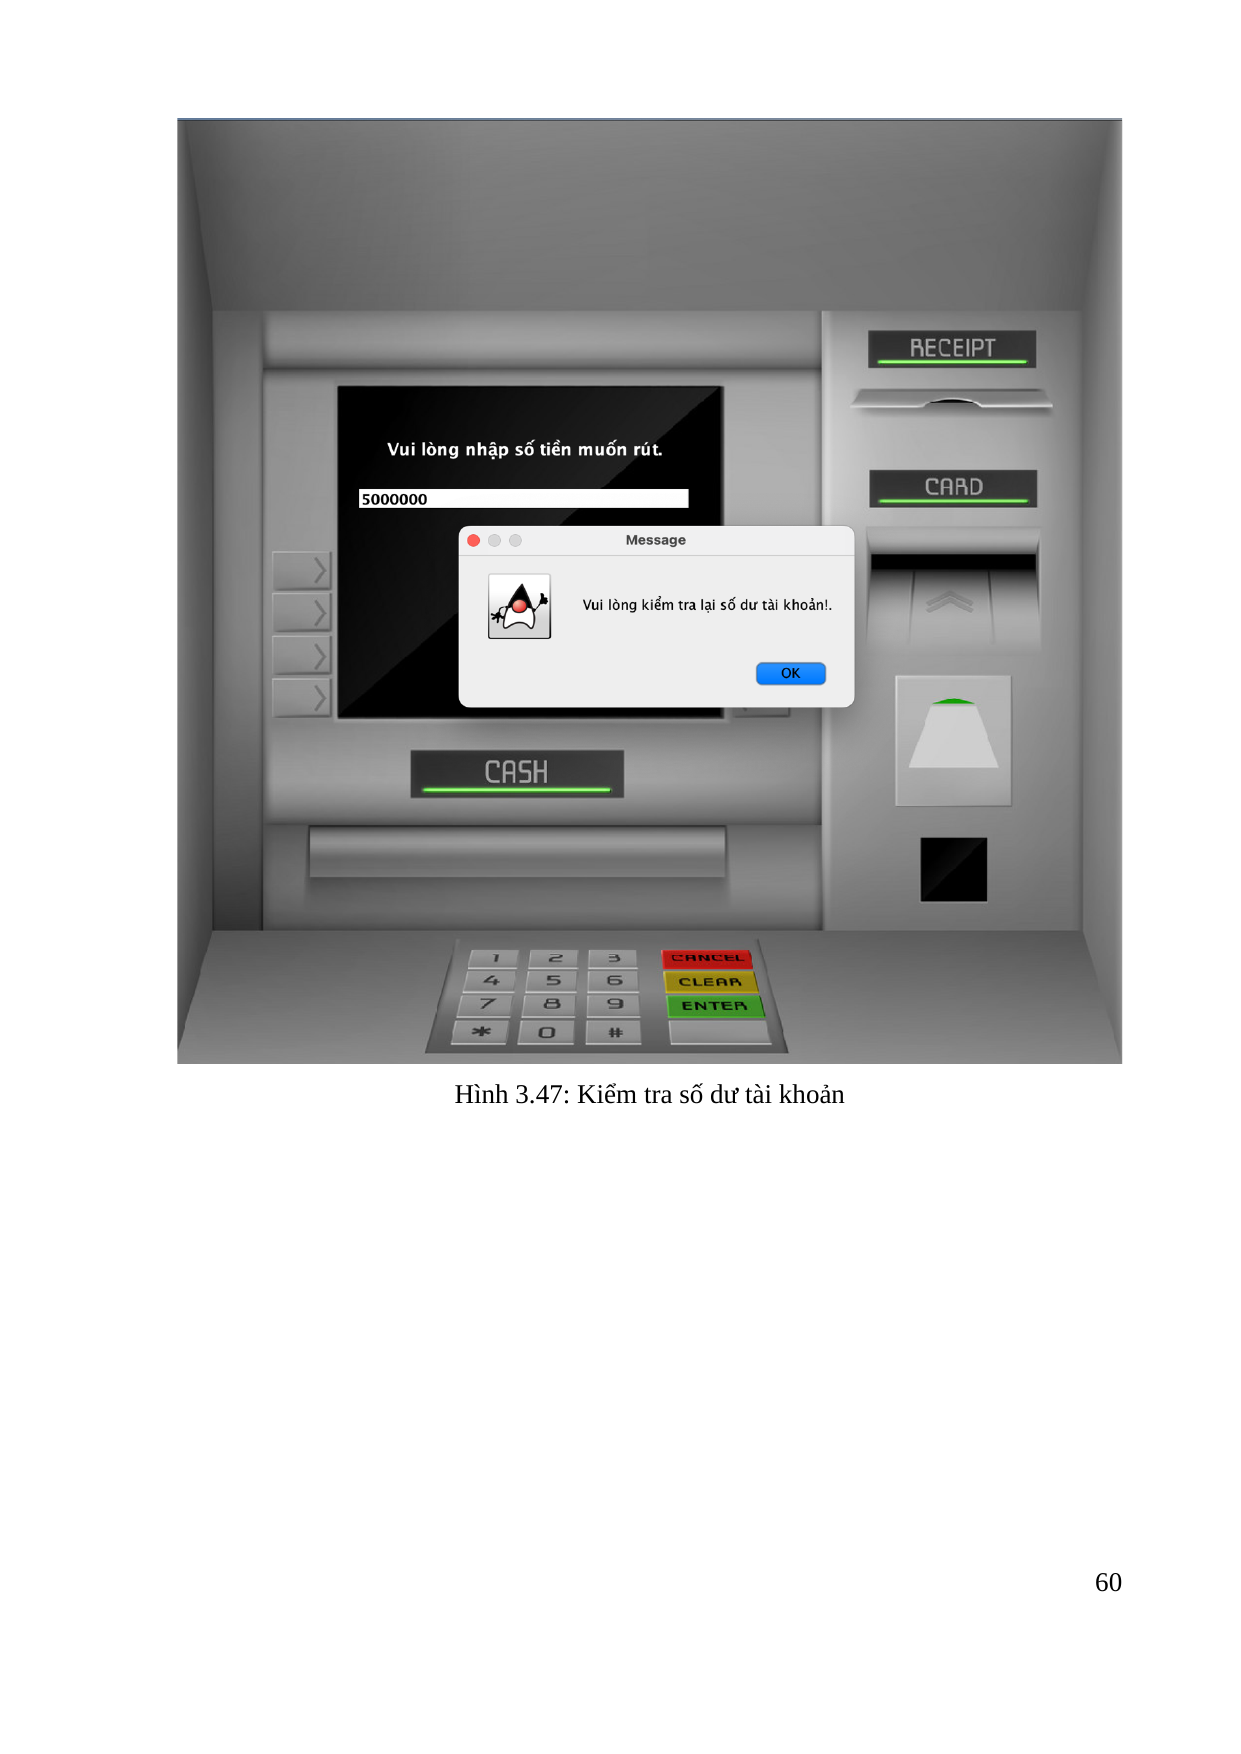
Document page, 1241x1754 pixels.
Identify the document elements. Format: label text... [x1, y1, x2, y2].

picture [177, 118, 1123, 1064]
